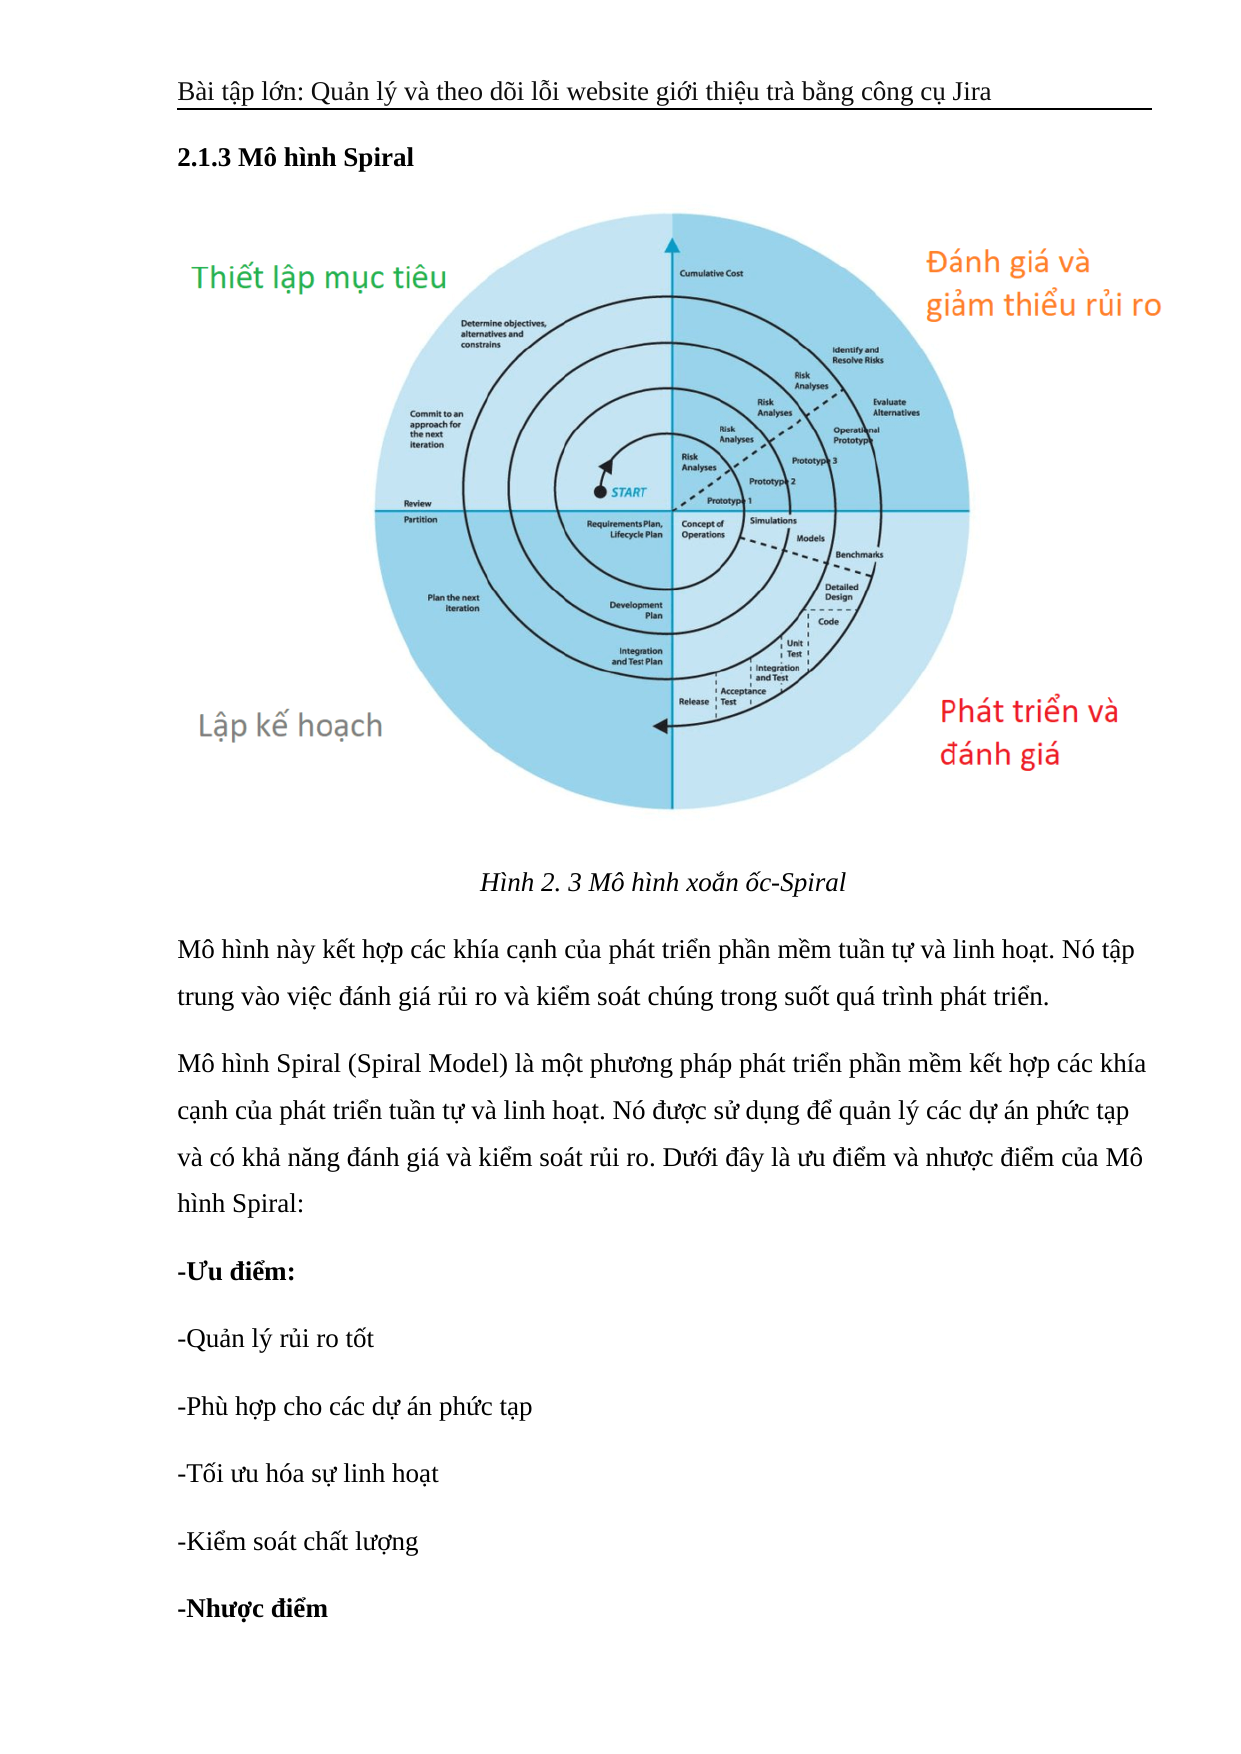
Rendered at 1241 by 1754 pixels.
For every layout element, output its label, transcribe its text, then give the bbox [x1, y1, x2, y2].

picture [177, 187, 1187, 833]
text -Kiểm soát chất lượng [177, 1525, 1152, 1556]
text -Nhược điểm [177, 1593, 1152, 1624]
text Hình 2. 3 Mô hình xoắn ốc-Spiral [177, 866, 1152, 897]
text -Quản lý rủi ro tốt [177, 1323, 1152, 1354]
text Mô hình Spiral (Spiral Model) là một phương pháp phát triển phần mềm kết hợp các khía cạnh của phát triển tuần tự và linh hoạt. Nó được sử dụng để quản lý các dự án phức tạp và có khả năng đánh giá và kiểm soát rủi ro. Dưới đây là ưu điểm và nhược điểm của Mô hình Spiral: [177, 1048, 1152, 1219]
text -Ưu điểm: [177, 1255, 1152, 1286]
text Mô hình này kết hợp các khía cạnh của phát triển phần mềm tuần tự và linh hoạt. Nó tập trung vào việc đánh giá rủi ro và kiểm soát chúng trong suốt quá trình phát triển. [177, 933, 1152, 1011]
subtitle 2.1.3 Mô hình Spiral [177, 141, 1152, 172]
text -Tối ưu hóa sự linh hoạt [177, 1458, 1152, 1489]
text -Phù hợp cho các dự án phức tạp [177, 1390, 1152, 1421]
